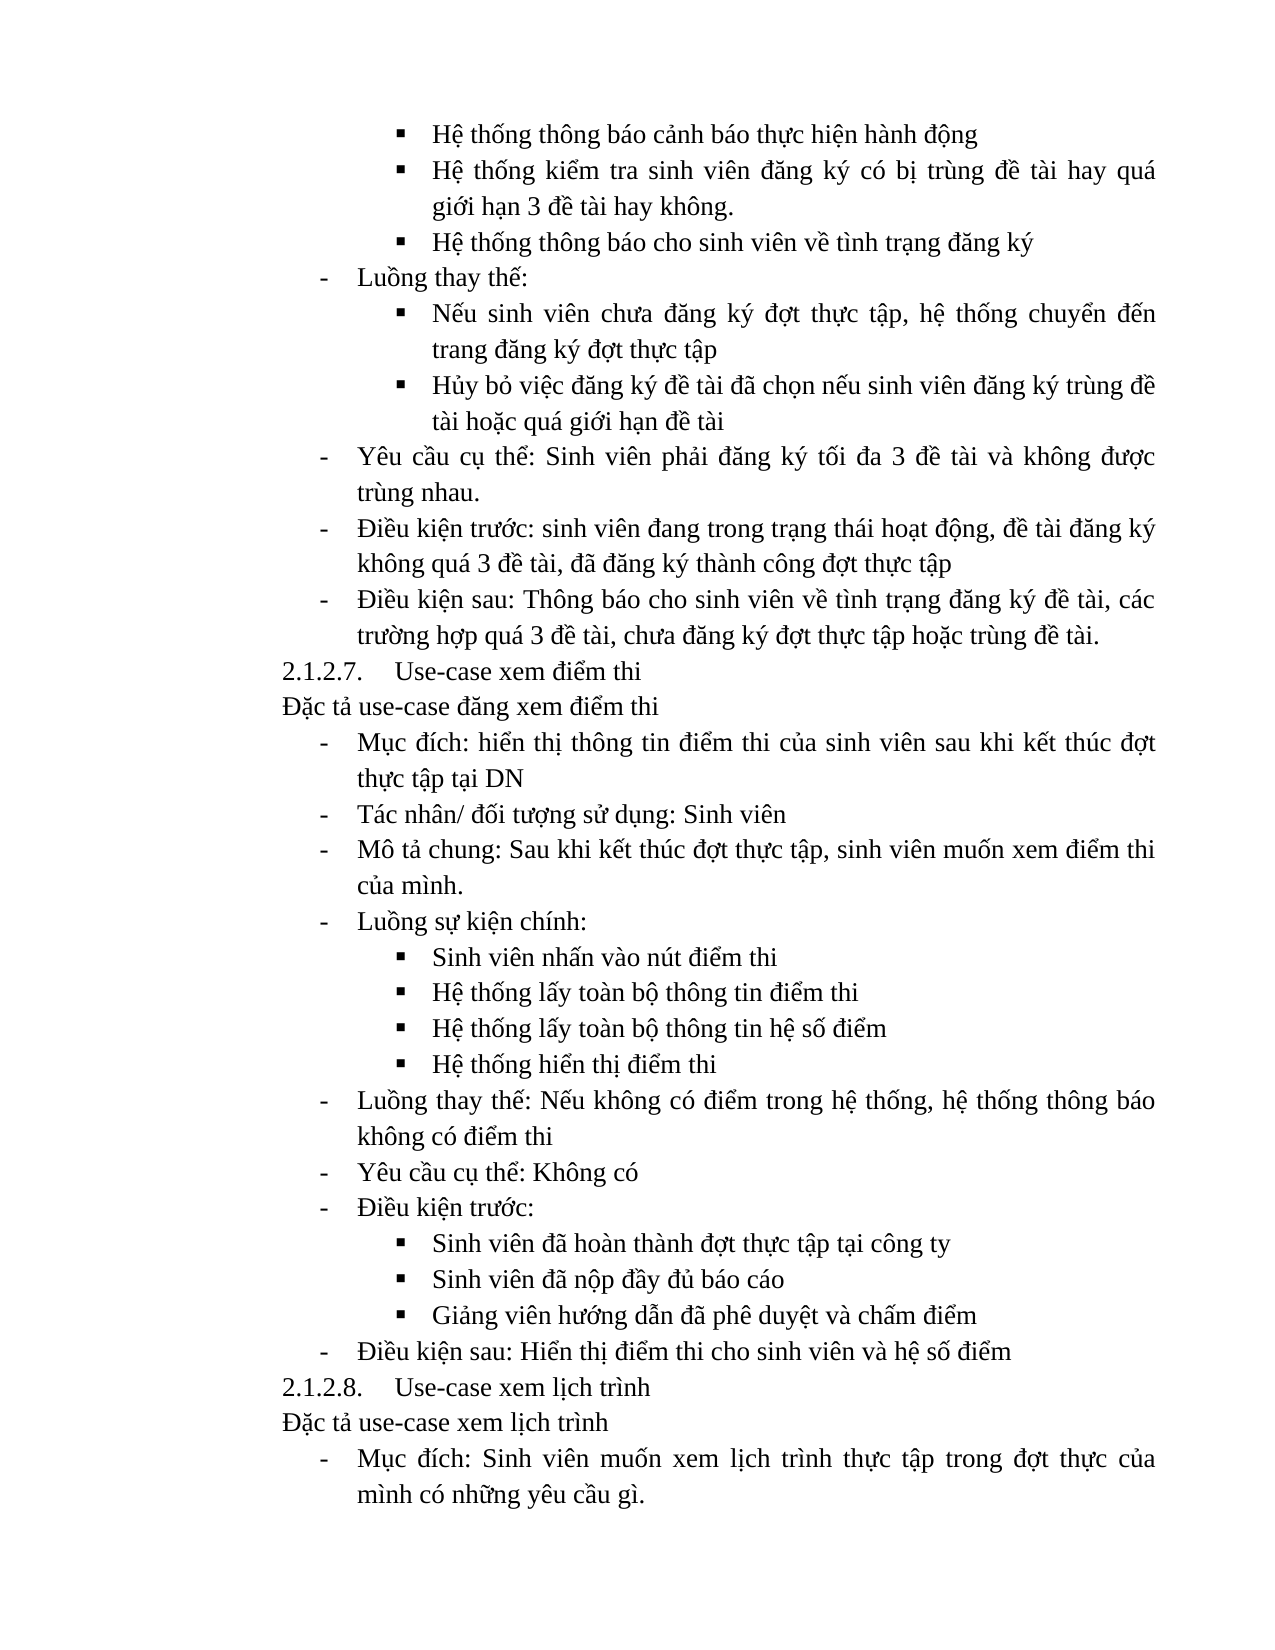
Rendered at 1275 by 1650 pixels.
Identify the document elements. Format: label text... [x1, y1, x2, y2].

list Nếu sinh viên chưa đăng ký đợt thực tập, hệ thống chuyển đến trang đăng ký đợt thực tập [394, 297, 1157, 364]
list Điều kiện sau: Thông báo cho sinh viên về tình trạng đăng ký đề tài, các trường hợp quá 3 đề tài, chưa đăng ký đợt thực tập hoặc trùng đề tài. [319, 583, 1157, 650]
list Hệ thống lấy toàn bộ thông tin hệ số điểm [394, 1012, 1157, 1044]
list Yêu cầu cụ thể: Không có [319, 1156, 1157, 1187]
text Đặc tả use-case xem lịch trình [282, 1407, 1157, 1438]
list Điều kiện trước: sinh viên đang trong trạng thái hoạt động, đề tài đăng ký không quá 3 đề tài, đã đăng ký thành công đợt thực tập [319, 512, 1157, 579]
list Hệ thống kiểm tra sinh viên đăng ký có bị trùng đề tài hay quá giới hạn 3 đề tài hay không. [394, 154, 1157, 221]
text Đặc tả use-case đăng xem điểm thi [282, 691, 1157, 722]
list Hệ thống thông báo cho sinh viên về tình trạng đăng ký [394, 226, 1157, 257]
list Sinh viên đã hoàn thành đợt thực tập tại công ty [394, 1227, 1157, 1258]
list Mục đích: hiển thị thông tin điểm thi của sinh viên sau khi kết thúc đợt thực tập tại DN [319, 726, 1157, 793]
list Hệ thống hiển thị điểm thi [394, 1048, 1157, 1080]
list Sinh viên đã nộp đầy đủ báo cáo [394, 1263, 1157, 1294]
list Luồng thay thế: Nếu không có điểm trong hệ thống, hệ thống thông báo không có điểm thi [319, 1084, 1157, 1151]
list Luồng sự kiện chính: [319, 905, 1157, 936]
list Giảng viên hướng dẫn đã phê duyệt và chấm điểm [394, 1299, 1157, 1330]
list Tác nhân/ đối tượng sử dụng: Sinh viên [319, 798, 1157, 829]
list Mục đích: Sinh viên muốn xem lịch trình thực tập trong đợt thực của mình có những yêu cầu gì. [319, 1442, 1157, 1509]
list Hủy bỏ việc đăng ký đề tài đã chọn nếu sinh viên đăng ký trùng đề tài hoặc quá giới hạn đề tài [394, 369, 1157, 436]
list Hệ thống lấy toàn bộ thông tin điểm thi [394, 977, 1157, 1008]
list Yêu cầu cụ thể: Sinh viên phải đăng ký tối đa 3 đề tài và không được trùng nhau. [319, 440, 1157, 507]
list Điều kiện trước: [319, 1192, 1157, 1223]
list Mô tả chung: Sau khi kết thúc đợt thực tập, sinh viên muốn xem điểm thi của mình. [319, 833, 1157, 900]
list Hệ thống thông báo cảnh báo thực hiện hành động [394, 118, 1157, 149]
list Use-case xem điểm thi [282, 655, 1157, 686]
list Sinh viên nhấn vào nút điểm thi [394, 941, 1157, 972]
list Điều kiện sau: Hiển thị điểm thi cho sinh viên và hệ số điểm [319, 1335, 1157, 1366]
list Use-case xem lịch trình [282, 1371, 1157, 1402]
list Luồng thay thế: [319, 262, 1157, 293]
